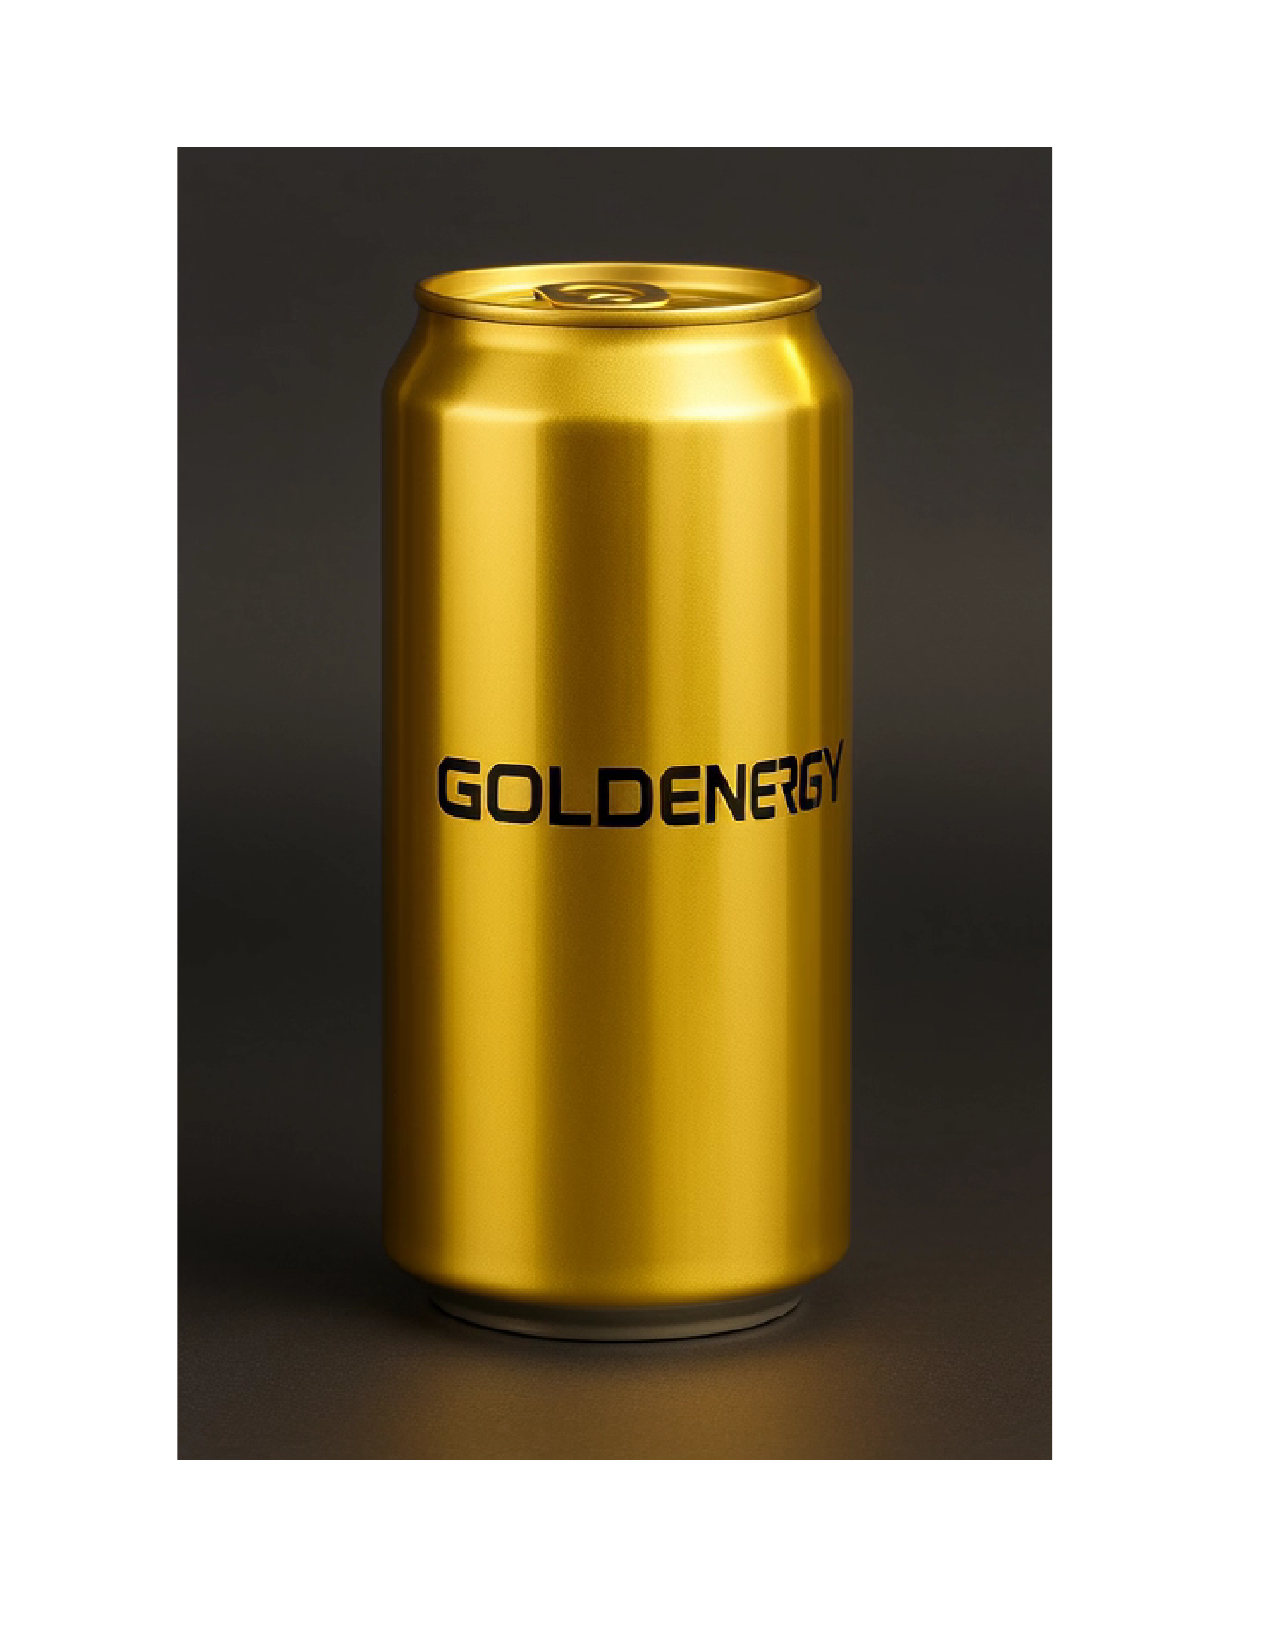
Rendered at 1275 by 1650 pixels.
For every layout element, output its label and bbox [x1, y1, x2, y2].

picture [177, 147, 1053, 1460]
